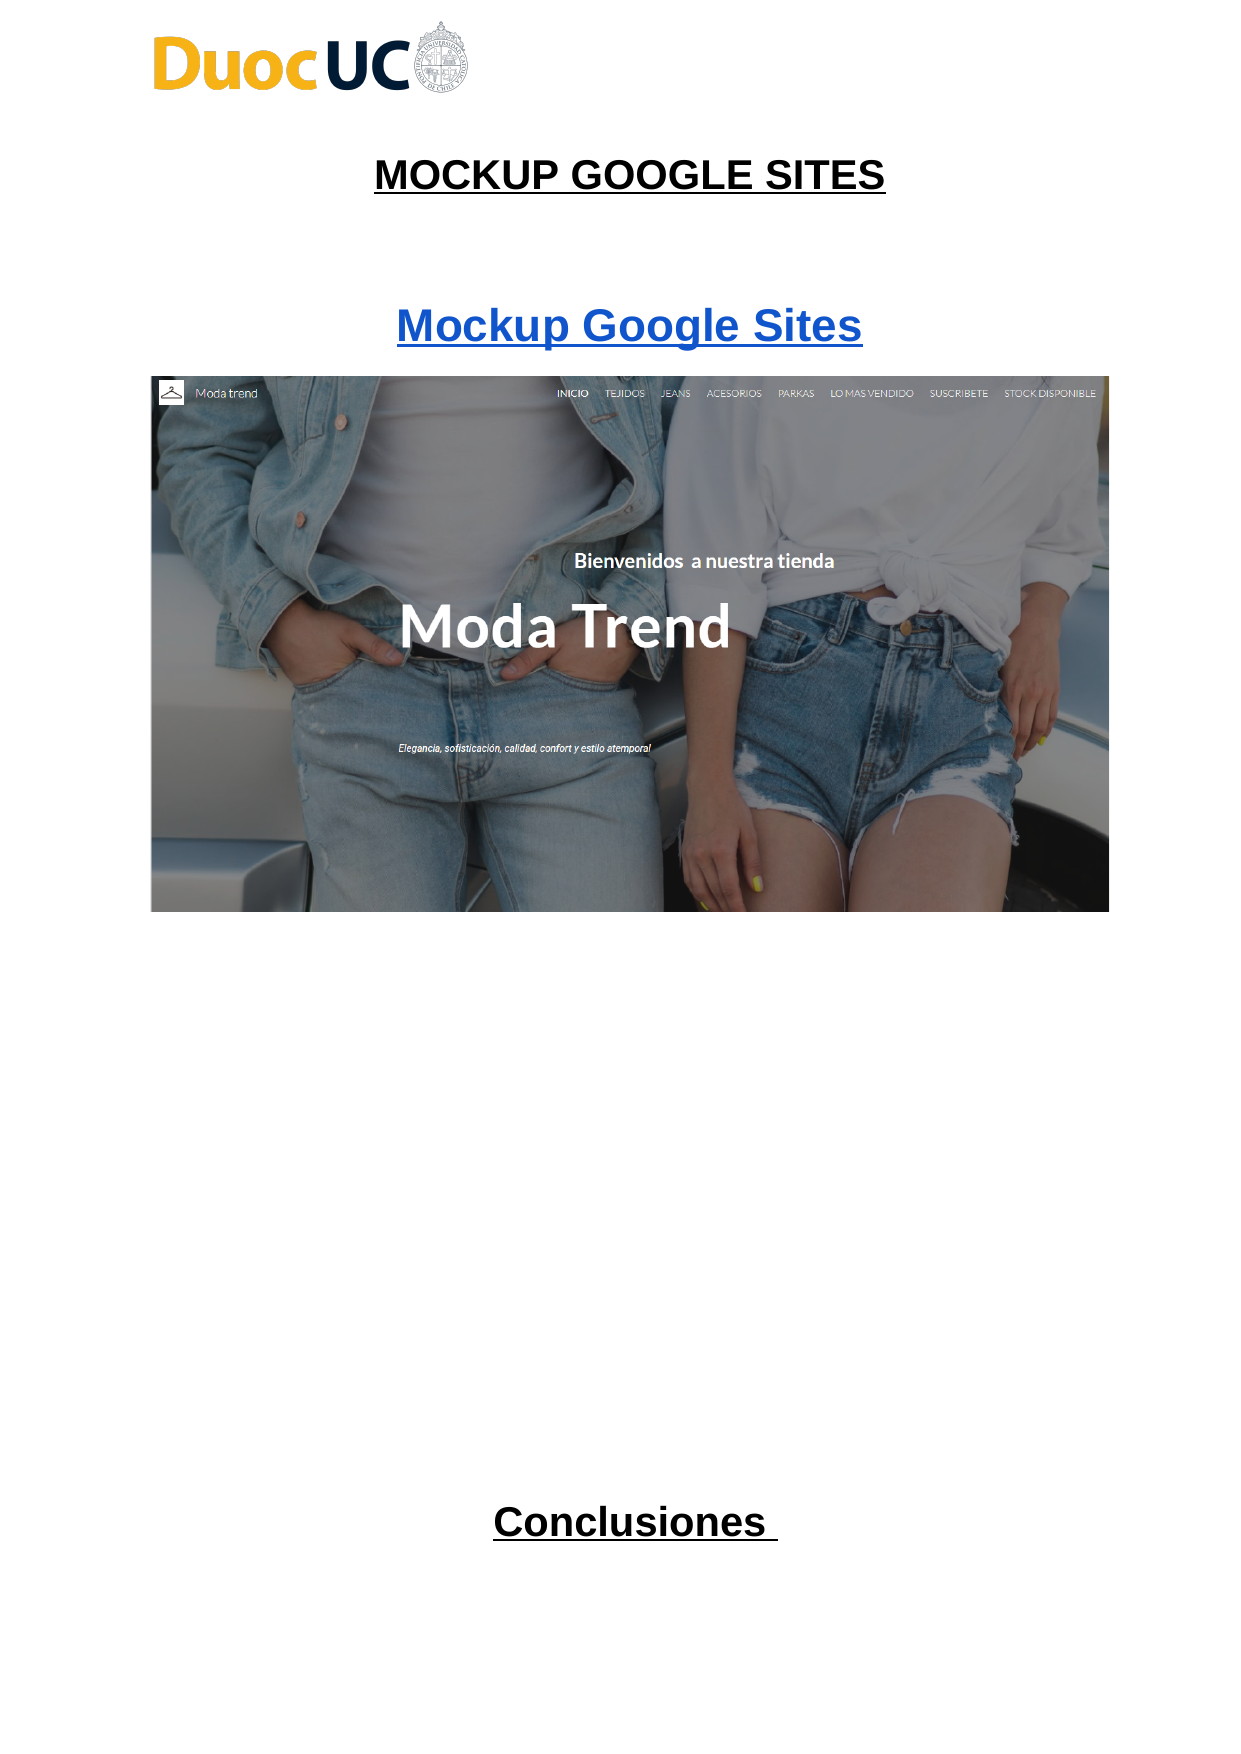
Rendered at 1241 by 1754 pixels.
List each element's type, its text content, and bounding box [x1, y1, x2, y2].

picture [150, 17, 472, 97]
text Mockup Google Sites [150, 299, 1109, 352]
picture [150, 376, 1110, 912]
subtitle MOCKUP GOOGLE SITES [150, 150, 1109, 198]
subtitle Conclusiones [150, 1497, 1109, 1545]
